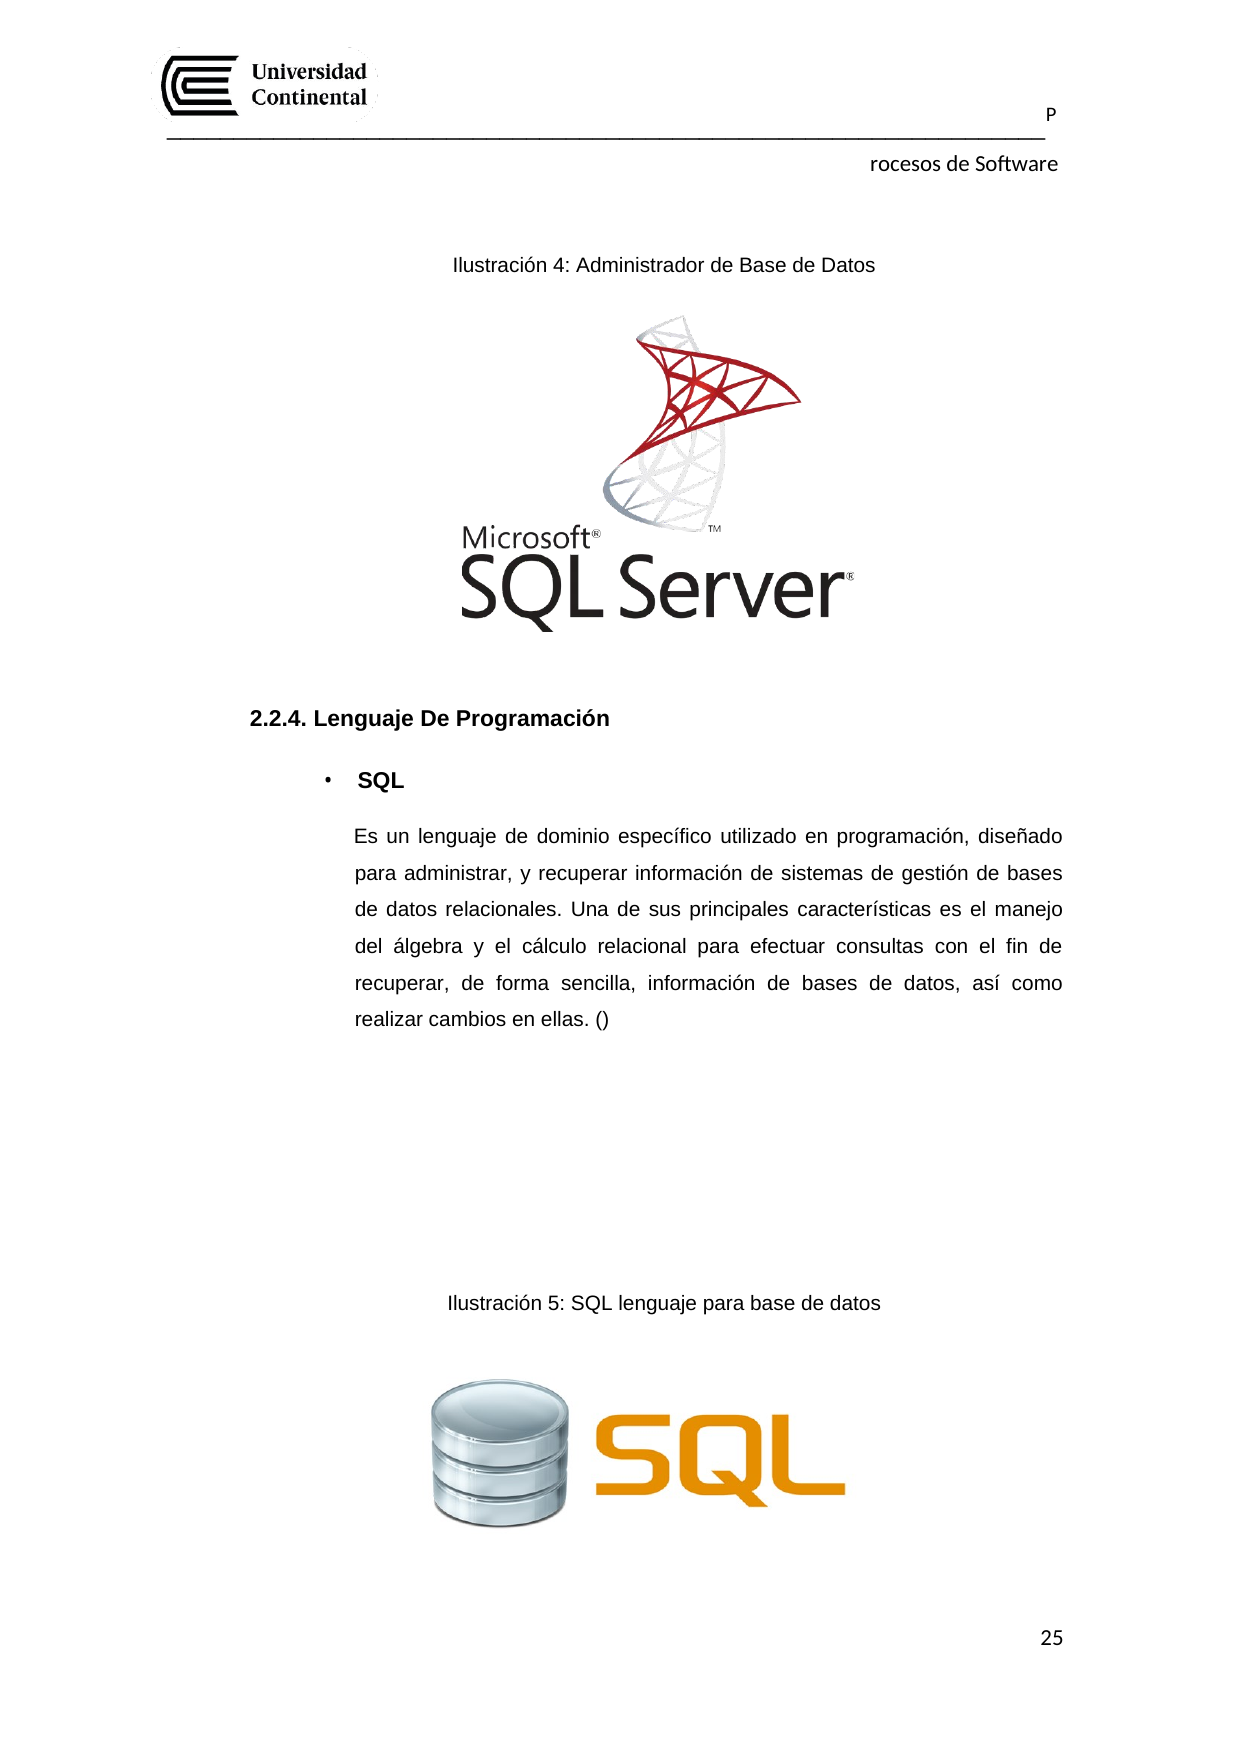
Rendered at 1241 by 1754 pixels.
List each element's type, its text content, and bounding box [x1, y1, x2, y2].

picture [398, 1317, 889, 1589]
picture [141, 44, 383, 122]
subtitle 2.2.4. Lenguaje De Programación [249, 705, 1165, 731]
picture [462, 315, 855, 632]
text Es un lenguaje de dominio específico utilizado en programación, diseñado para administrar, y recuperar información de sistemas de gestión de bases de datos relacionales. Una de sus principales características es el manejo del álgebra y el cálculo relacional para efectuar consultas con el fin de recuperar, de forma sencilla, información de bases de datos, así como realizar cambios en ellas. () [353, 824, 1064, 1031]
text Ilustración 5: SQL lenguaje para base de datos [447, 1291, 1165, 1315]
text Ilustración 4: Administrador de Base de Datos [233, 252, 1095, 276]
subtitle • SQL [162, 764, 1165, 795]
